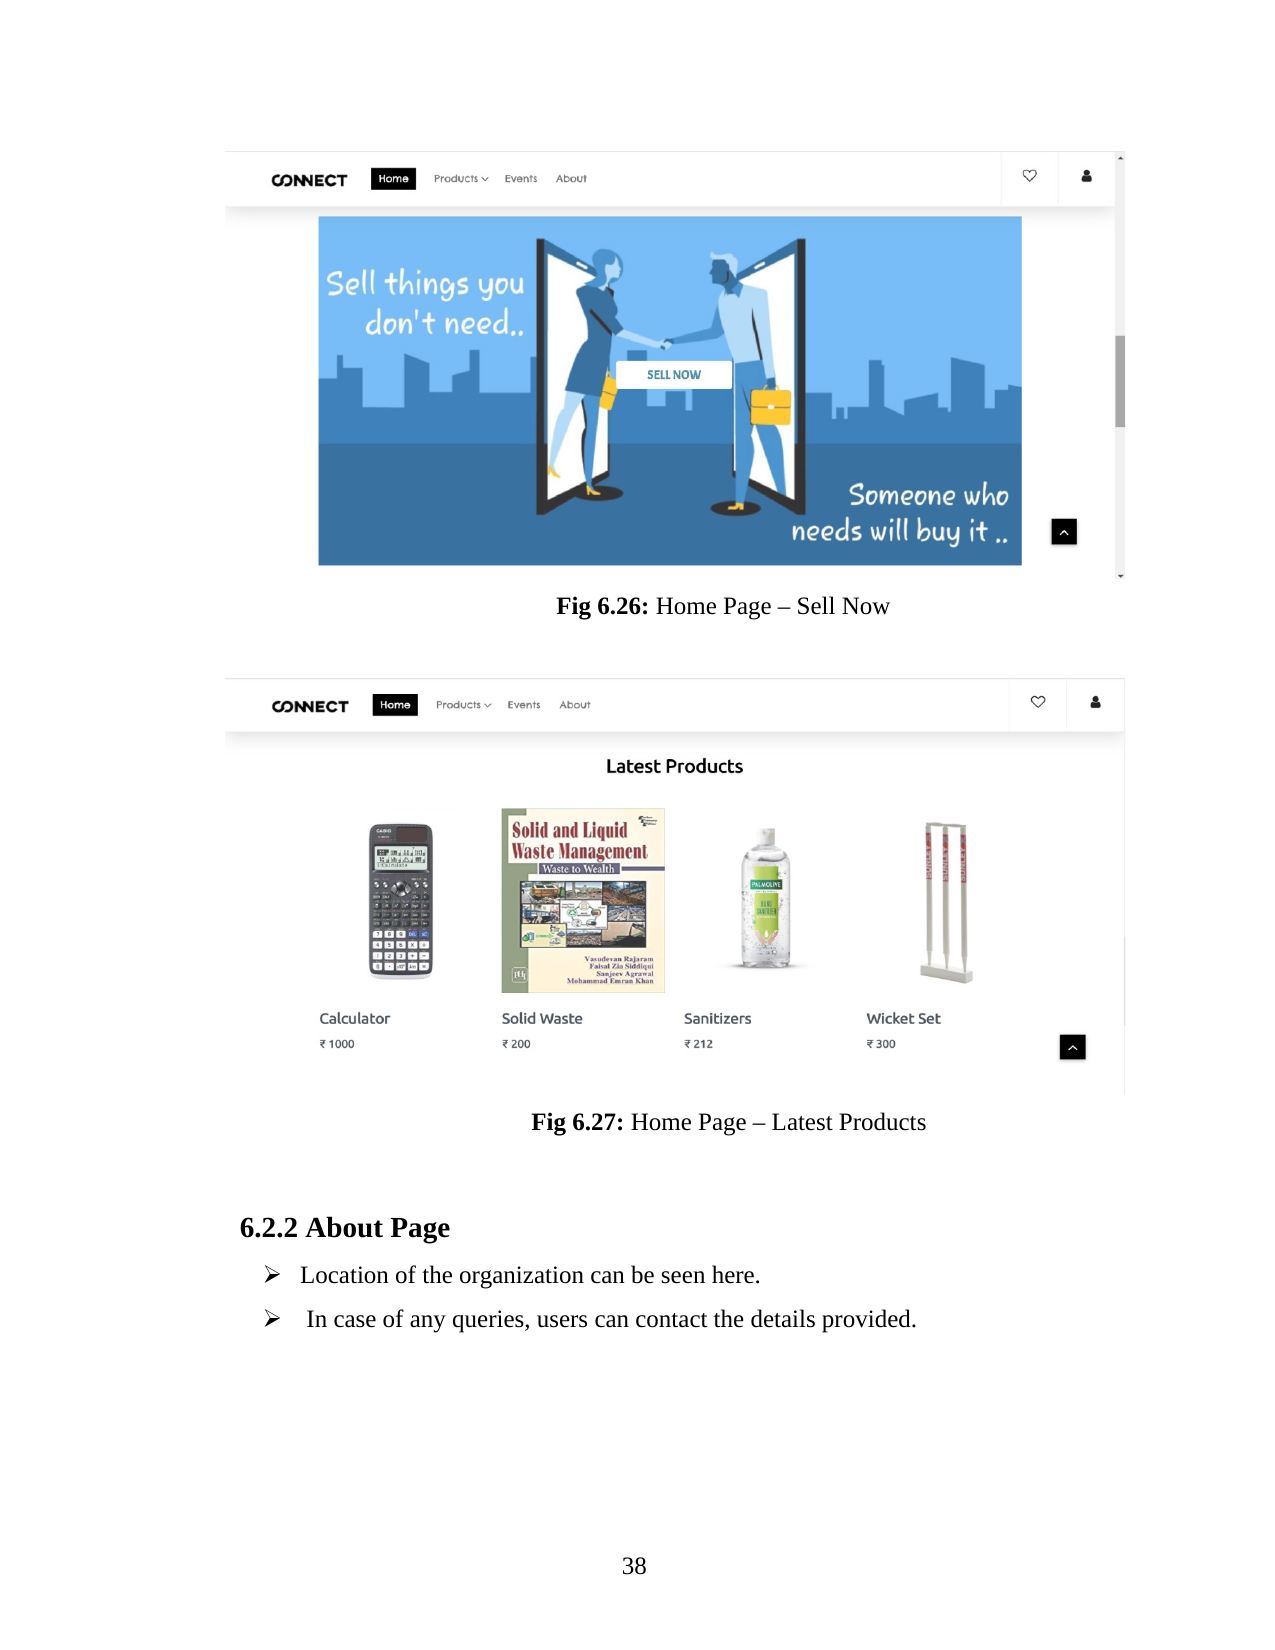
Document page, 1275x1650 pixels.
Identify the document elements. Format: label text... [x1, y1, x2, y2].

list In case of any queries, users can contact the details provided. [262, 1304, 1125, 1332]
subtitle 6.2.2 About Page [225, 1210, 1125, 1244]
list Location of the organization can be seen here. [262, 1261, 1125, 1289]
text Fig 6.27: Home Page – Latest Products [225, 1107, 1125, 1136]
text Fig 6.26: Home Page – Sell Now [225, 591, 1125, 620]
